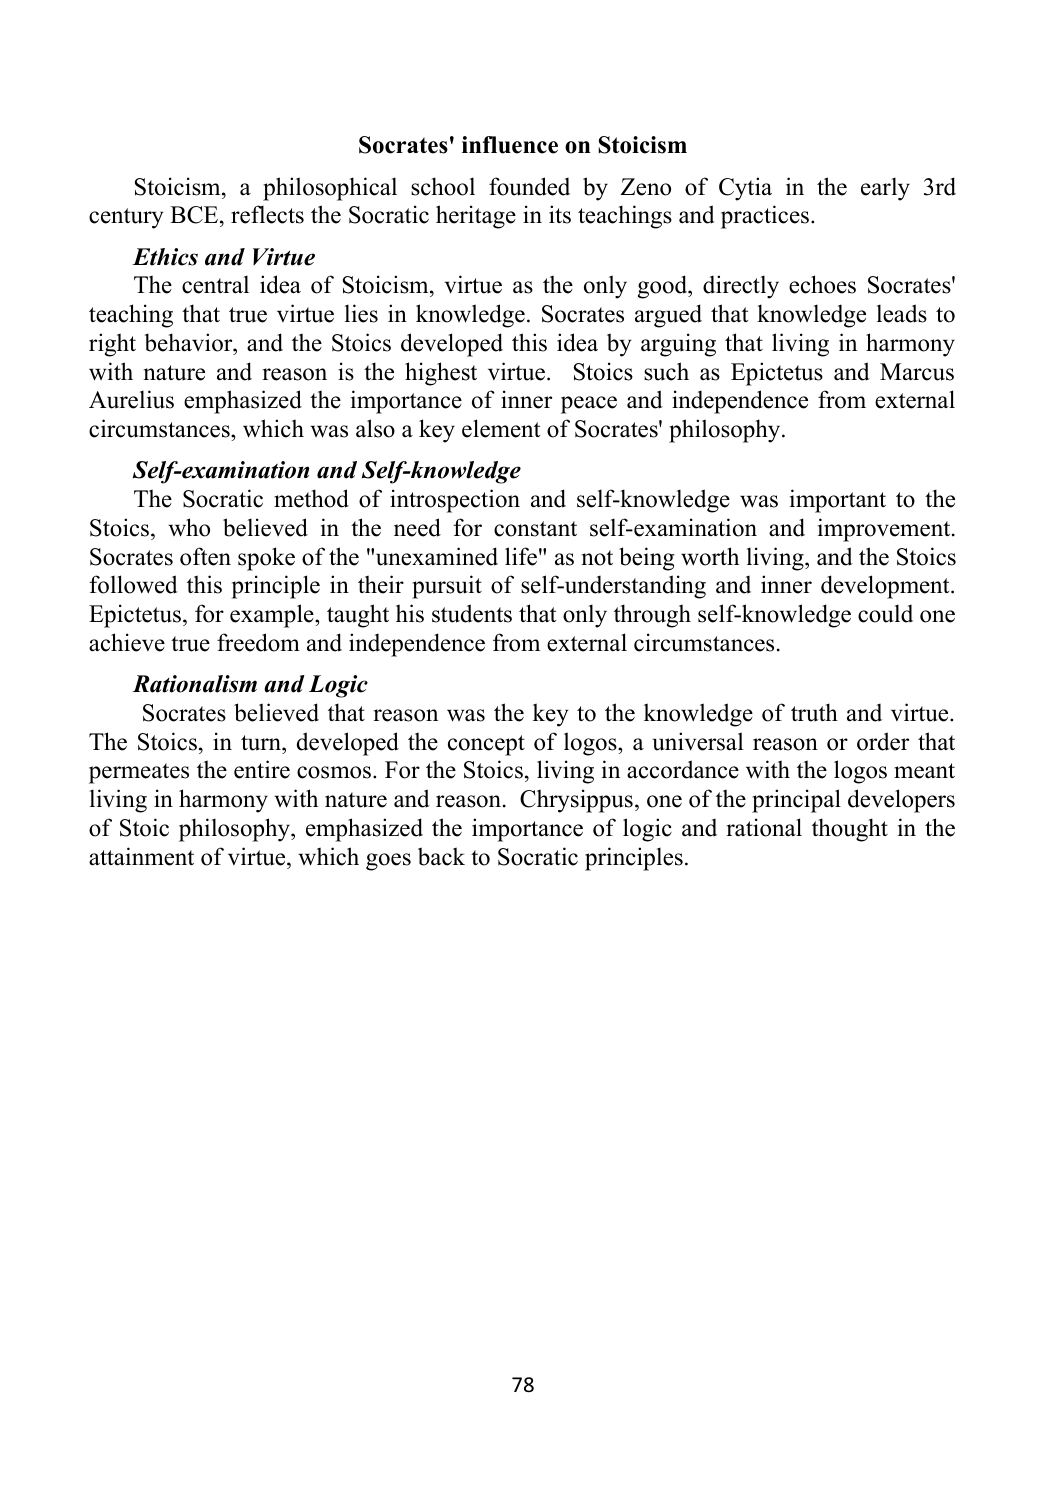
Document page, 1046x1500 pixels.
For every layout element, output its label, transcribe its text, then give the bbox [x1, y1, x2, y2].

text Self-examination and Self-knowledge [89, 456, 957, 484]
text Socrates' influence on Stoicism [89, 131, 957, 159]
text Stoicism, a philosophical school founded by Zeno of Cytia in the early 3rd century BCE, reflects the Socratic heritage in its teachings and practices. [89, 172, 957, 229]
text Rationalism and Logic [89, 669, 957, 698]
text The central idea of Stoicism, virtue as the only good, directly echoes Socrates' teaching that true virtue lies in knowledge. Socrates argued that knowledge leads to right behavior, and the Stoics developed this idea by arguing that living in harmony with nature and reason is the highest virtue. Stoics such as Epictetus and Marcus Aurelius emphasized the importance of inner peace and independence from external circumstances, which was also a key element of Socrates' philosophy. [89, 271, 957, 443]
text Socrates believed that reason was the key to the knowledge of truth and virtue. The Stoics, in turn, developed the concept of logos, a universal reason or order that permeates the entire cosmos. For the Stoics, living in accordance with the logos meant living in harmony with nature and reason. Chrysippus, one of the principal developers of Stoic philosophy, emphasized the importance of logic and rational thought in the attainment of virtue, which goes back to Socratic principles. [89, 698, 957, 871]
text The Socratic method of introspection and self-knowledge was important to the Stoics, who believed in the need for constant self-examination and improvement. Socrates often spoke of the "unexamined life" as not being worth living, and the Stoics followed this principle in their pursuit of self-understanding and inner development. Epictetus, for example, taught his students that only through self-knowledge could one achieve true freedom and independence from external circumstances. [89, 484, 957, 657]
text Ethics and Virtue [89, 242, 957, 271]
